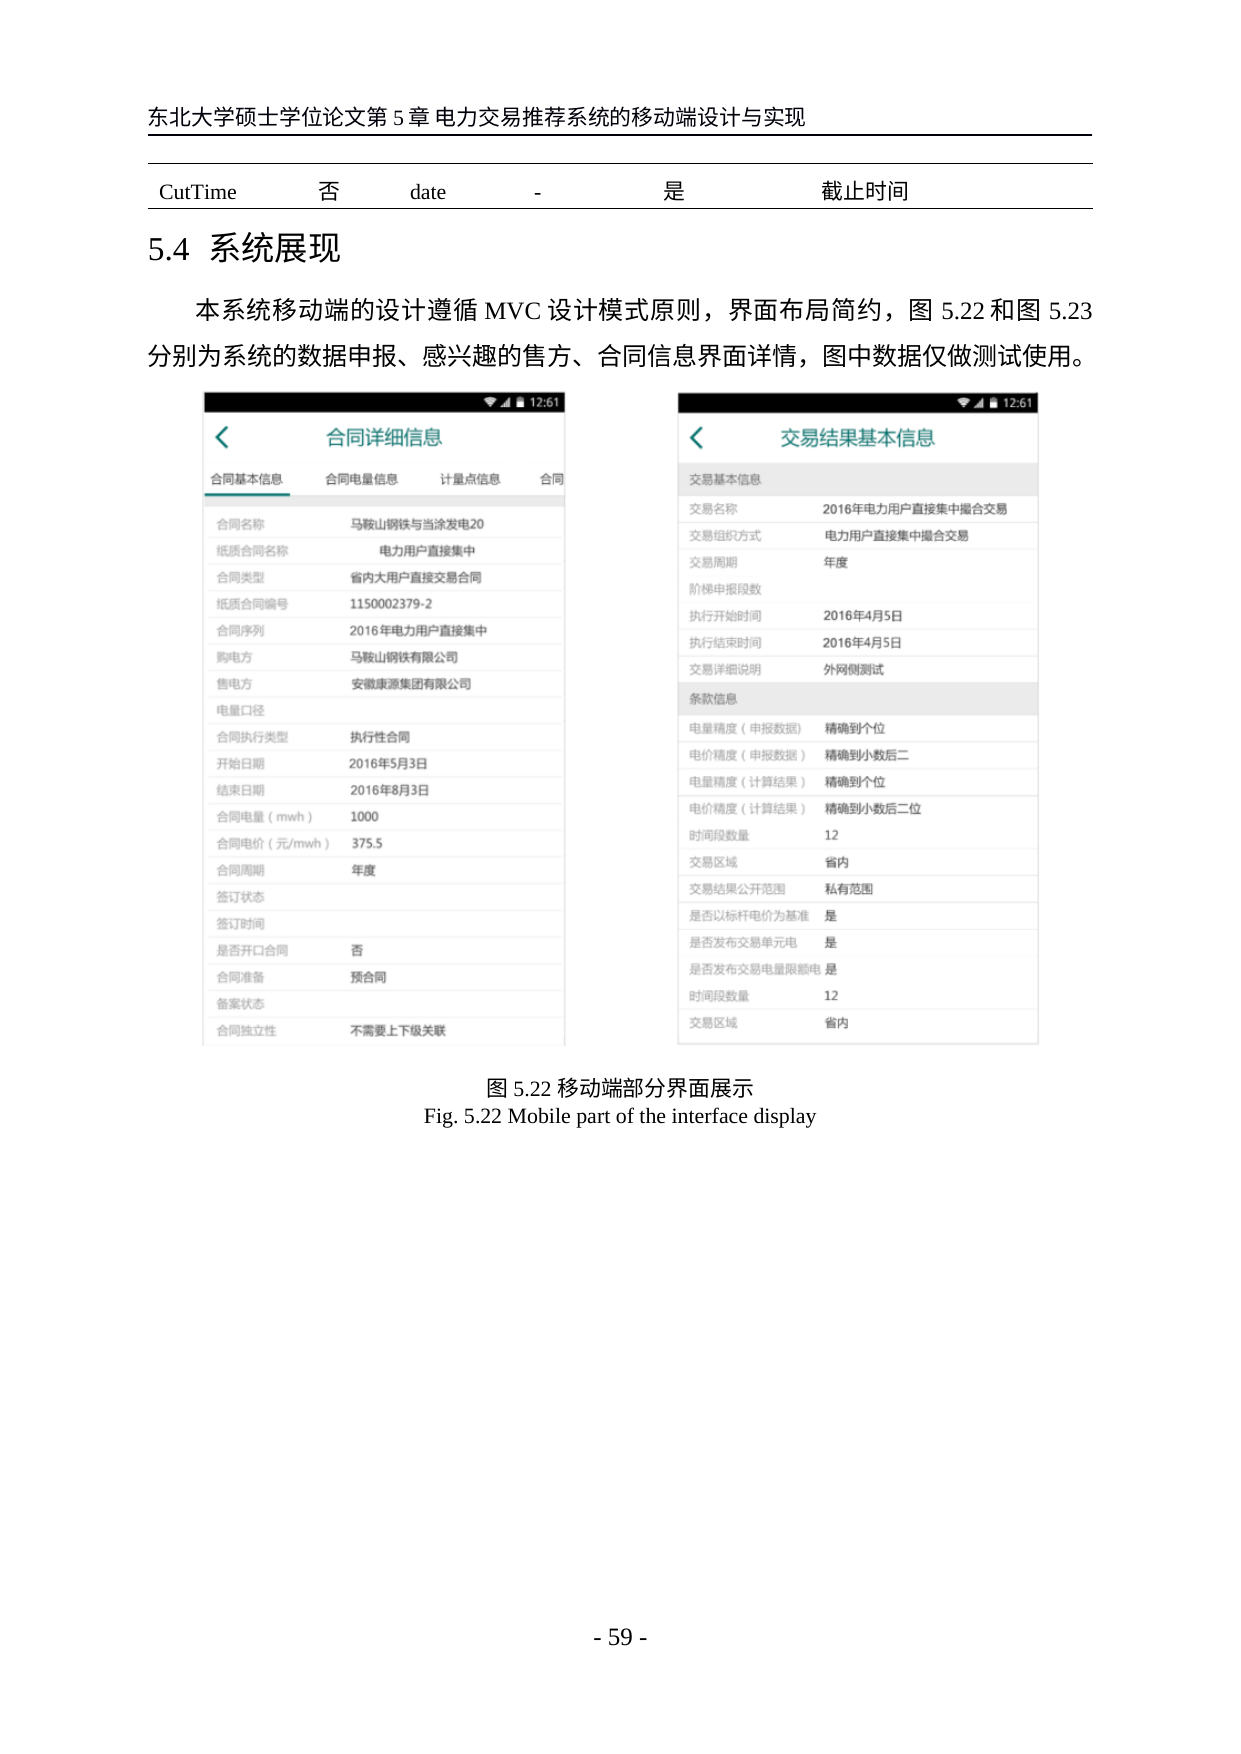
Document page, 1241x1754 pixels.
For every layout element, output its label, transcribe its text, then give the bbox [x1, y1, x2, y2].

table_cell date [399, 164, 523, 208]
table_cell 是 [653, 164, 810, 208]
subtitle 系统展现 [148, 222, 1092, 270]
table_cell 否 [307, 164, 398, 208]
table_cell 截止时间 [810, 164, 1092, 208]
table_cell - [523, 164, 652, 208]
table_cell CutTime [148, 164, 307, 208]
